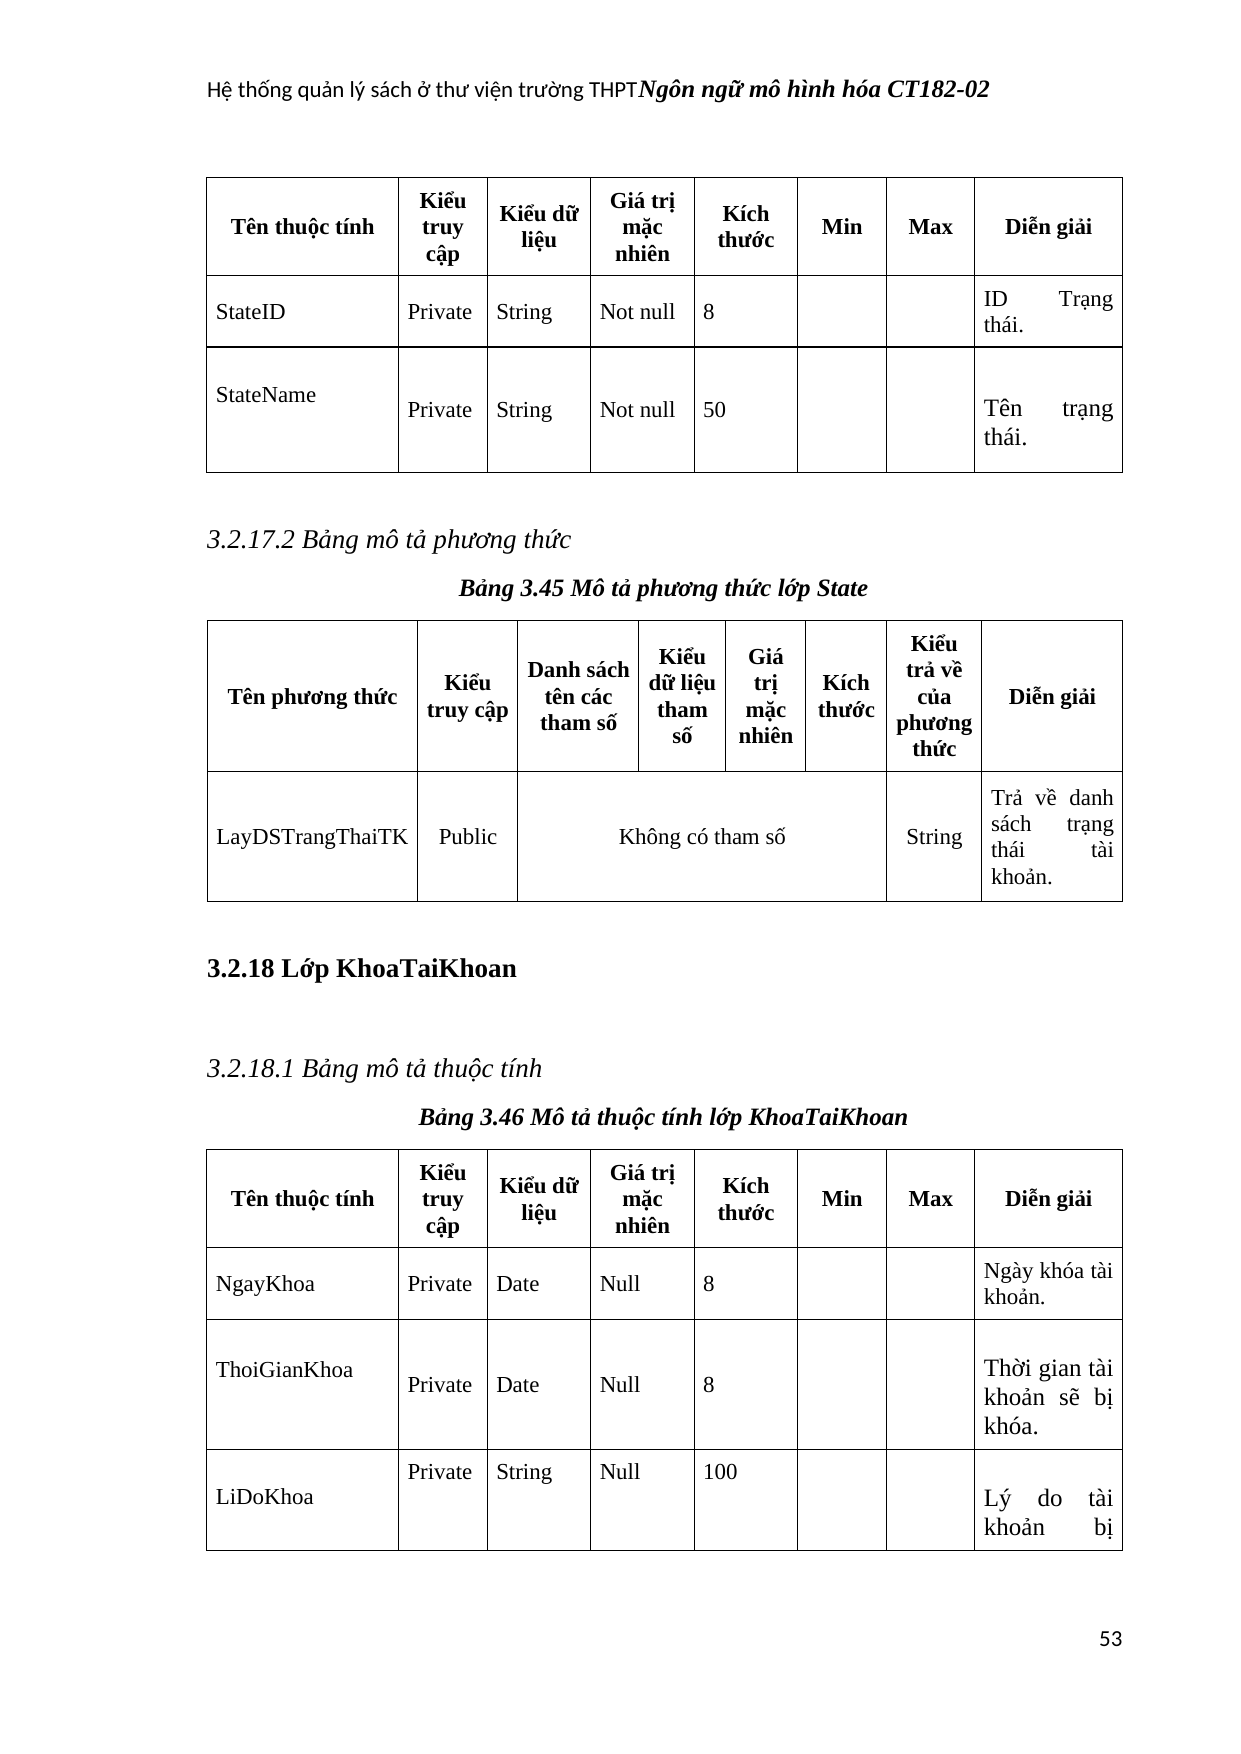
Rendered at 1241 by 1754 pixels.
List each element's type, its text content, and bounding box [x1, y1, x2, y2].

table_header Diễn giải [975, 178, 1122, 275]
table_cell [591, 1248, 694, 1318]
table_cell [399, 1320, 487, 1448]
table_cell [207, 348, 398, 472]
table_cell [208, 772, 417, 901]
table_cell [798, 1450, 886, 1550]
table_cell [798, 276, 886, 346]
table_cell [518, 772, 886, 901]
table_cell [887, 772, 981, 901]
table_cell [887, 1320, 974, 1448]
subtitle Lớp KhoaTaiKhoan [207, 952, 1122, 984]
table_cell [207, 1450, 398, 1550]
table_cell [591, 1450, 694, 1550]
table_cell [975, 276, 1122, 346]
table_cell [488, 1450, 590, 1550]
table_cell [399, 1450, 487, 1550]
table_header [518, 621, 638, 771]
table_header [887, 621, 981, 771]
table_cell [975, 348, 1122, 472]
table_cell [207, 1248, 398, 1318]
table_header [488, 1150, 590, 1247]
table_header Min [798, 178, 886, 275]
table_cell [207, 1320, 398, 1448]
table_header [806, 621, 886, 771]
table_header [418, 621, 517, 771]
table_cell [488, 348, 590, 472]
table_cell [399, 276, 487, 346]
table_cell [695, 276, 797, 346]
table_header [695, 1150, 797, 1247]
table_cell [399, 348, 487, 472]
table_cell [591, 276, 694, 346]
table_header Tên thuộc tính [207, 178, 398, 275]
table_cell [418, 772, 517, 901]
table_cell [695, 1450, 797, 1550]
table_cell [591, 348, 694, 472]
table_header Kiểu dữ liệu [488, 178, 590, 275]
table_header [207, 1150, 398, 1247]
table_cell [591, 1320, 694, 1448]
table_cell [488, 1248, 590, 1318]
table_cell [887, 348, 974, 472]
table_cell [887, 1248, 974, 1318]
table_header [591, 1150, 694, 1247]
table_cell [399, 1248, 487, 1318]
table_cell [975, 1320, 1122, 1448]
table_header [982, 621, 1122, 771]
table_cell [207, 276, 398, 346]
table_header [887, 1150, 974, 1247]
table_header Max [887, 178, 974, 275]
subtitle Bảng mô tả thuộc tính [207, 1052, 1122, 1084]
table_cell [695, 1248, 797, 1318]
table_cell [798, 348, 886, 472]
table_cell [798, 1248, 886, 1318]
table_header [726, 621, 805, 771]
table_header Kiểu truy cập [399, 178, 487, 275]
subtitle Bảng mô tả phương thức [207, 523, 1122, 554]
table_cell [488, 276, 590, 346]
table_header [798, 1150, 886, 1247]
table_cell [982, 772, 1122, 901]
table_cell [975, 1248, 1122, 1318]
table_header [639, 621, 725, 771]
table_header Kích thước [695, 178, 797, 275]
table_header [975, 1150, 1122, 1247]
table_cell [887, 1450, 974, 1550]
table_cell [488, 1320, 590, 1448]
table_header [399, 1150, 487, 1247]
table_header Giá trị mặc nhiên [591, 178, 694, 275]
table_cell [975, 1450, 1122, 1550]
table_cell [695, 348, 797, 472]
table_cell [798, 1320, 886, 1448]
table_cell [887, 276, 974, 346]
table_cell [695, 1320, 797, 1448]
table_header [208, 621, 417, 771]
